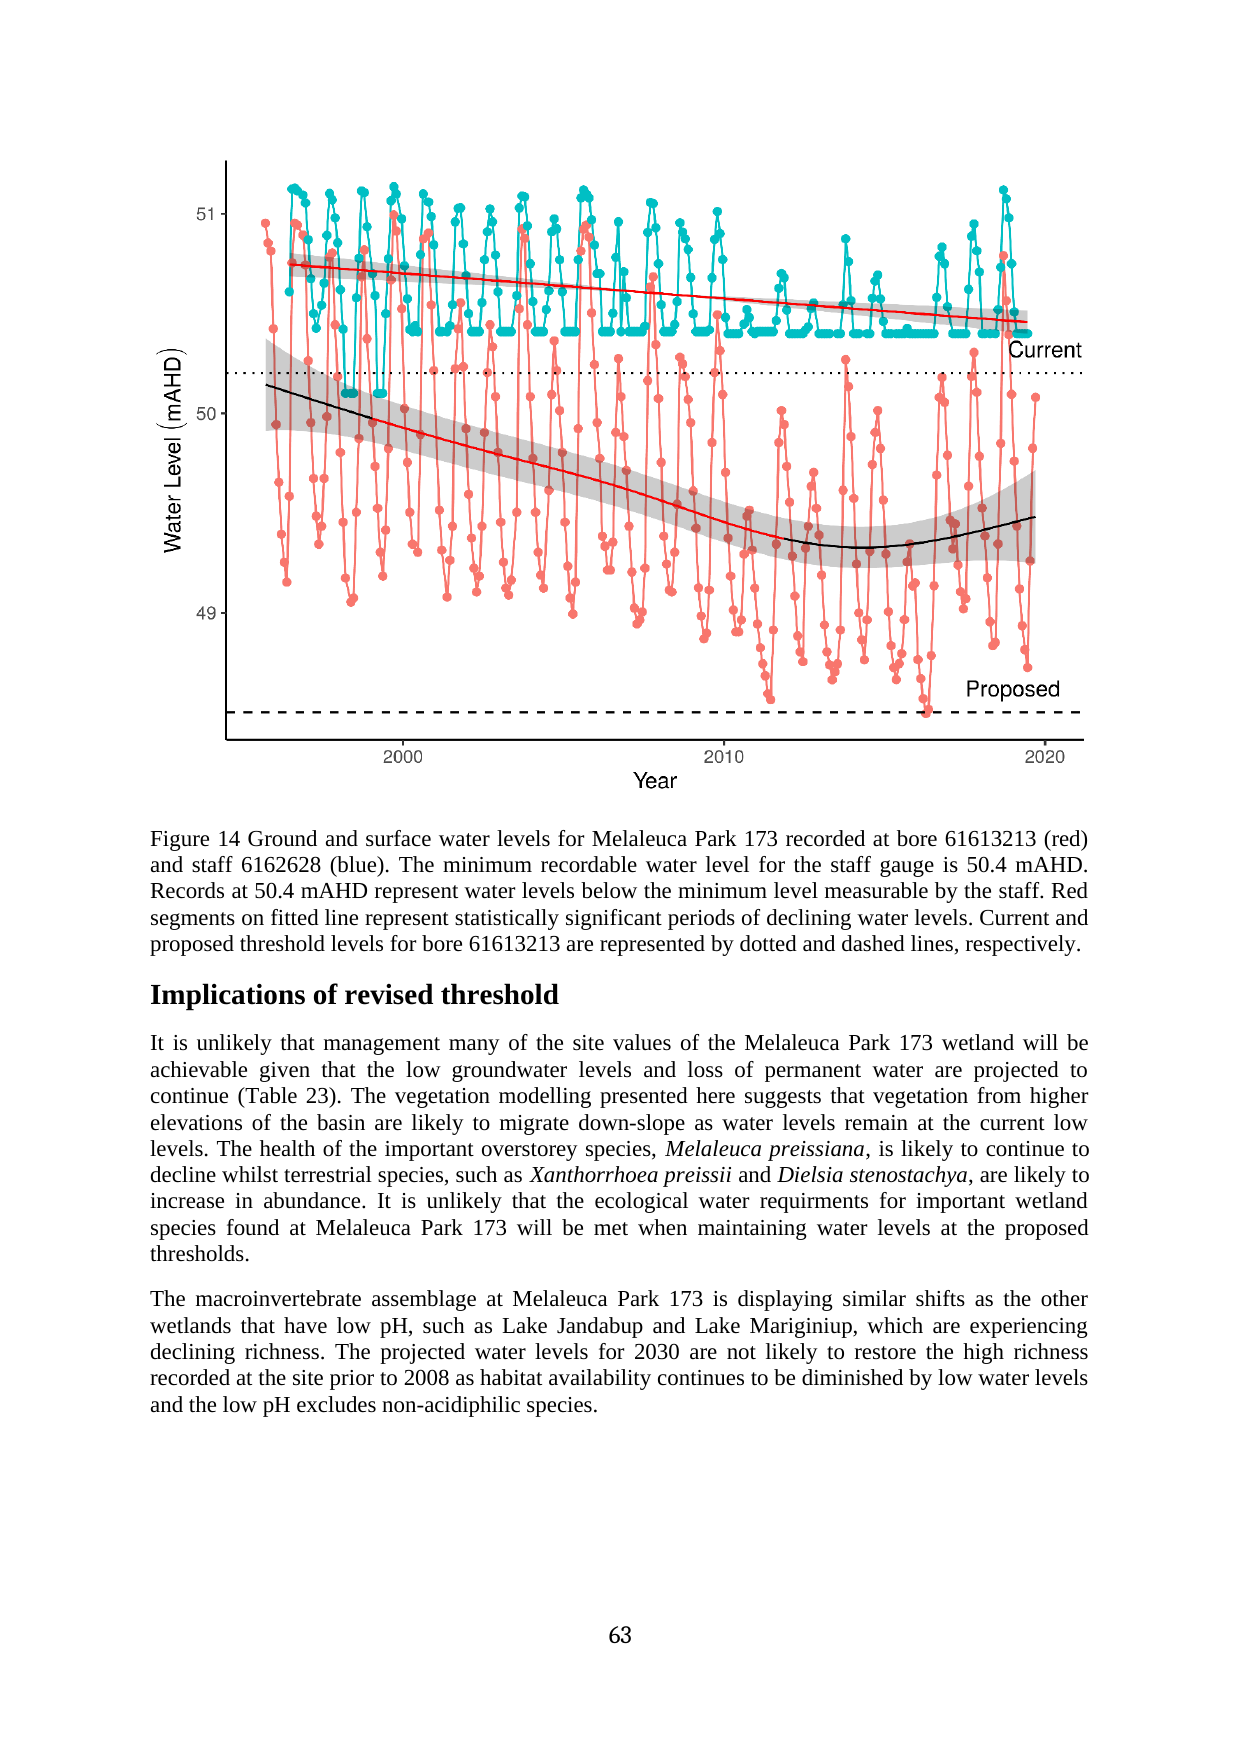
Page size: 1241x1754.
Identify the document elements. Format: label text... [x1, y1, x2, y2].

text Figure 14 Ground and surface water levels for Melaleuca Park 173 recorded at bore 61613213 (red) and staff 6162628 (blue). The minimum recordable water level for the staff gauge is 50.4 mAHD. Records at 50.4 mAHD represent water levels below the minimum level measurable by the staff. Red segments on fitted line represent statistically significant periods of declining water levels. Current and proposed threshold levels for bore 61613213 are represented by dotted and dashed lines, respectively. [150, 824, 1090, 956]
text The macroinvertebrate assemblage at Melaleuca Park 173 is displaying similar shifts as the other wetlands that have low pH, such as Lake Jandabup and Lake Mariginiup, which are experiencing declining richness. The projected water levels for 2030 are not likely to restore the high richness recorded at the site prior to 2008 as habitat availability continues to be diminished by low water levels and the low pH excludes non-acidiphilic species. [150, 1285, 1090, 1417]
subtitle Implications of revised threshold [150, 977, 1090, 1011]
text It is unlikely that management many of the site values of the Melaleuca Park 173 wetland will be achievable given that the low groundwater levels and loss of permanent water are projected to continue (Table 23). The vegetation modelling presented here suggests that vegetation from higher elevations of the basin are likely to migrate down-slope as water levels remain at the current low levels. The health of the important overstorey species, Melaleuca preissiana, is likely to continue to decline whilst terrestrial species, such as Xanthorrhoea preissii and Dielsia stenostachya, are likely to increase in abundance. It is unlikely that the ecological water requirments for important wetland species found at Melaleuca Park 173 will be met when maintaining water levels at the proposed thresholds. [150, 1029, 1090, 1267]
picture [150, 150, 1095, 804]
